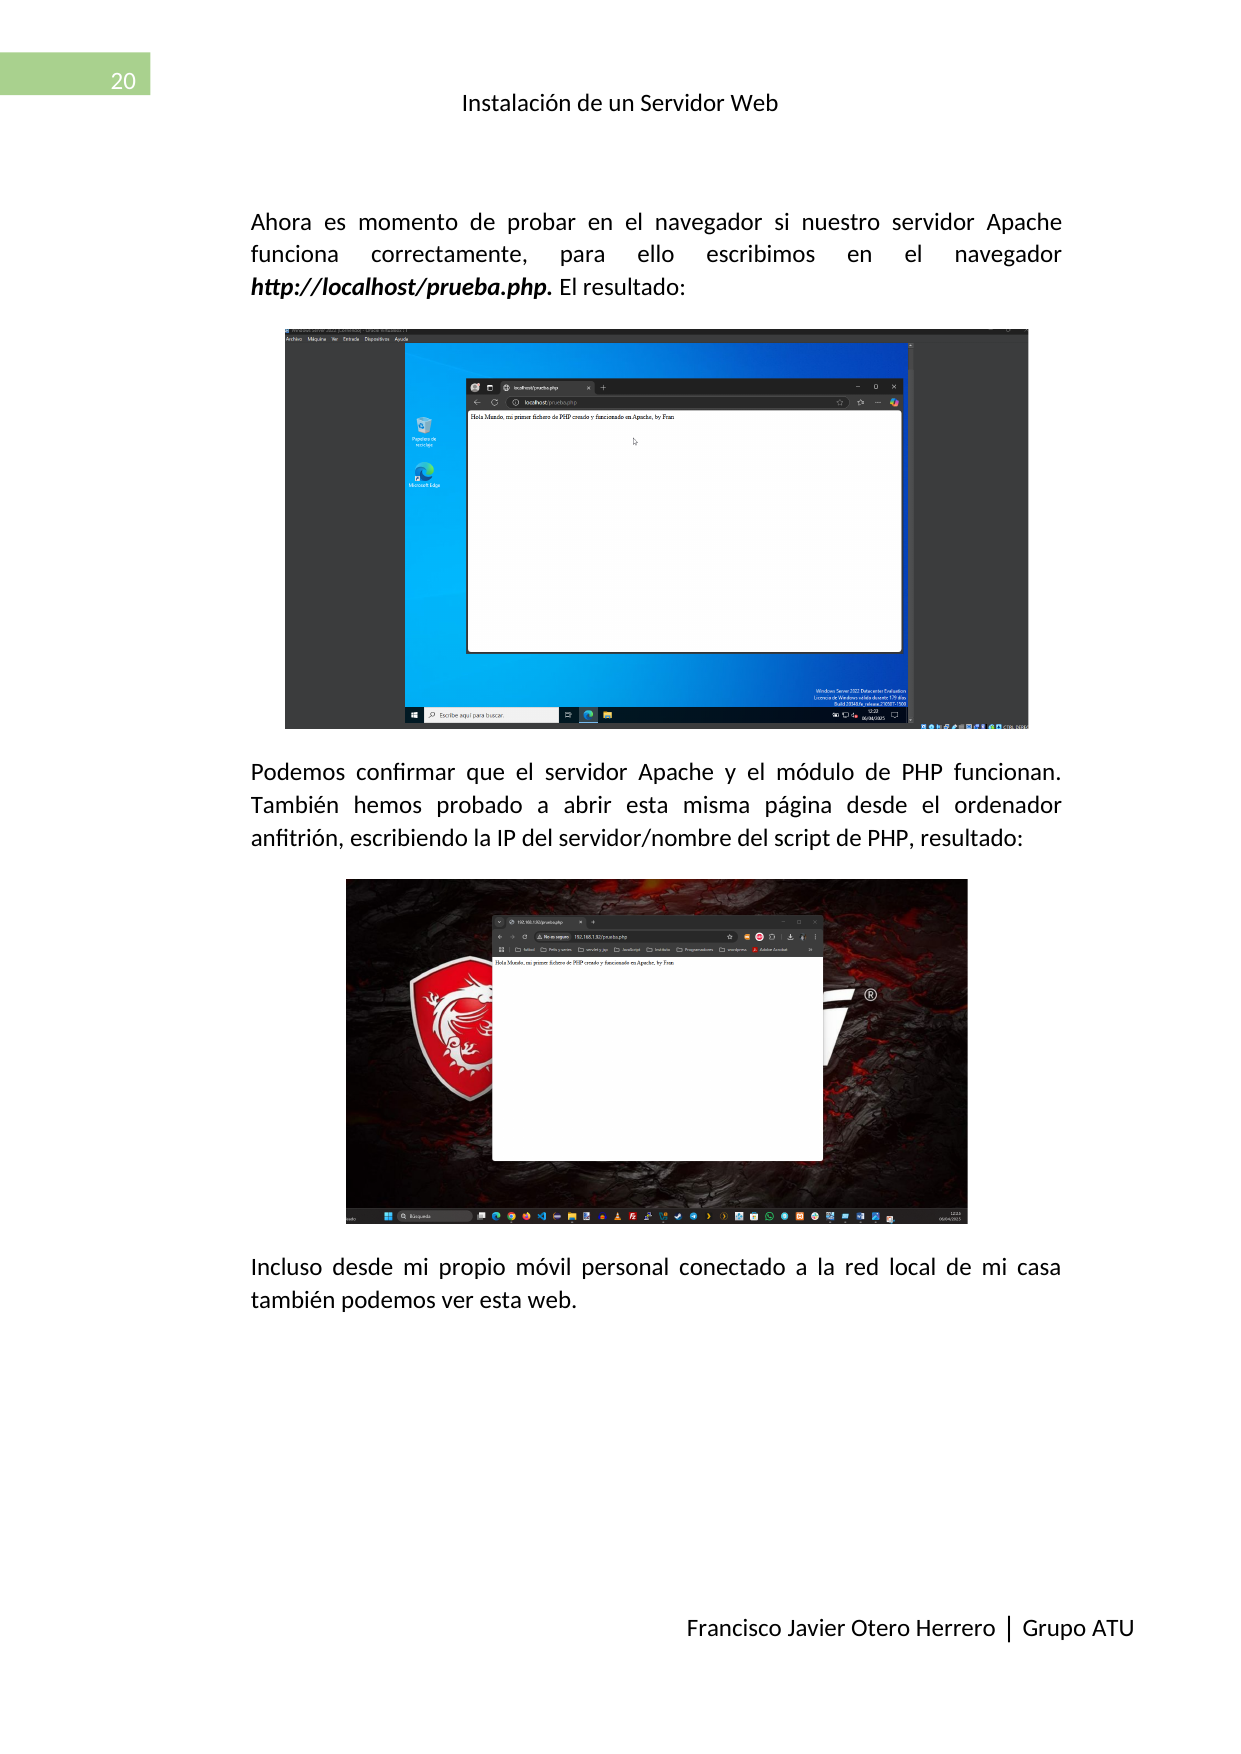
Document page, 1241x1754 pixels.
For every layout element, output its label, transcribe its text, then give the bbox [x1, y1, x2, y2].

text Incluso desde mi propio móvil personal conectado a la red local de mi casa también podemos ver esta web. [251, 1251, 1063, 1314]
picture [346, 879, 968, 1224]
text Podemos confirmar que el servidor Apache y el módulo de PHP funcionan. También hemos probado a abrir esta misma página desde el ordenador anfitrión, escribiendo la IP del servidor/nombre del script de PHP, resultado: [251, 756, 1063, 852]
picture [285, 329, 1029, 729]
text Ahora es momento de probar en el navegador si nuestro servidor Apache funciona correctamente, para ello escribimos en el navegador http://localhost/prueba.php. El resultado: [251, 206, 1063, 302]
